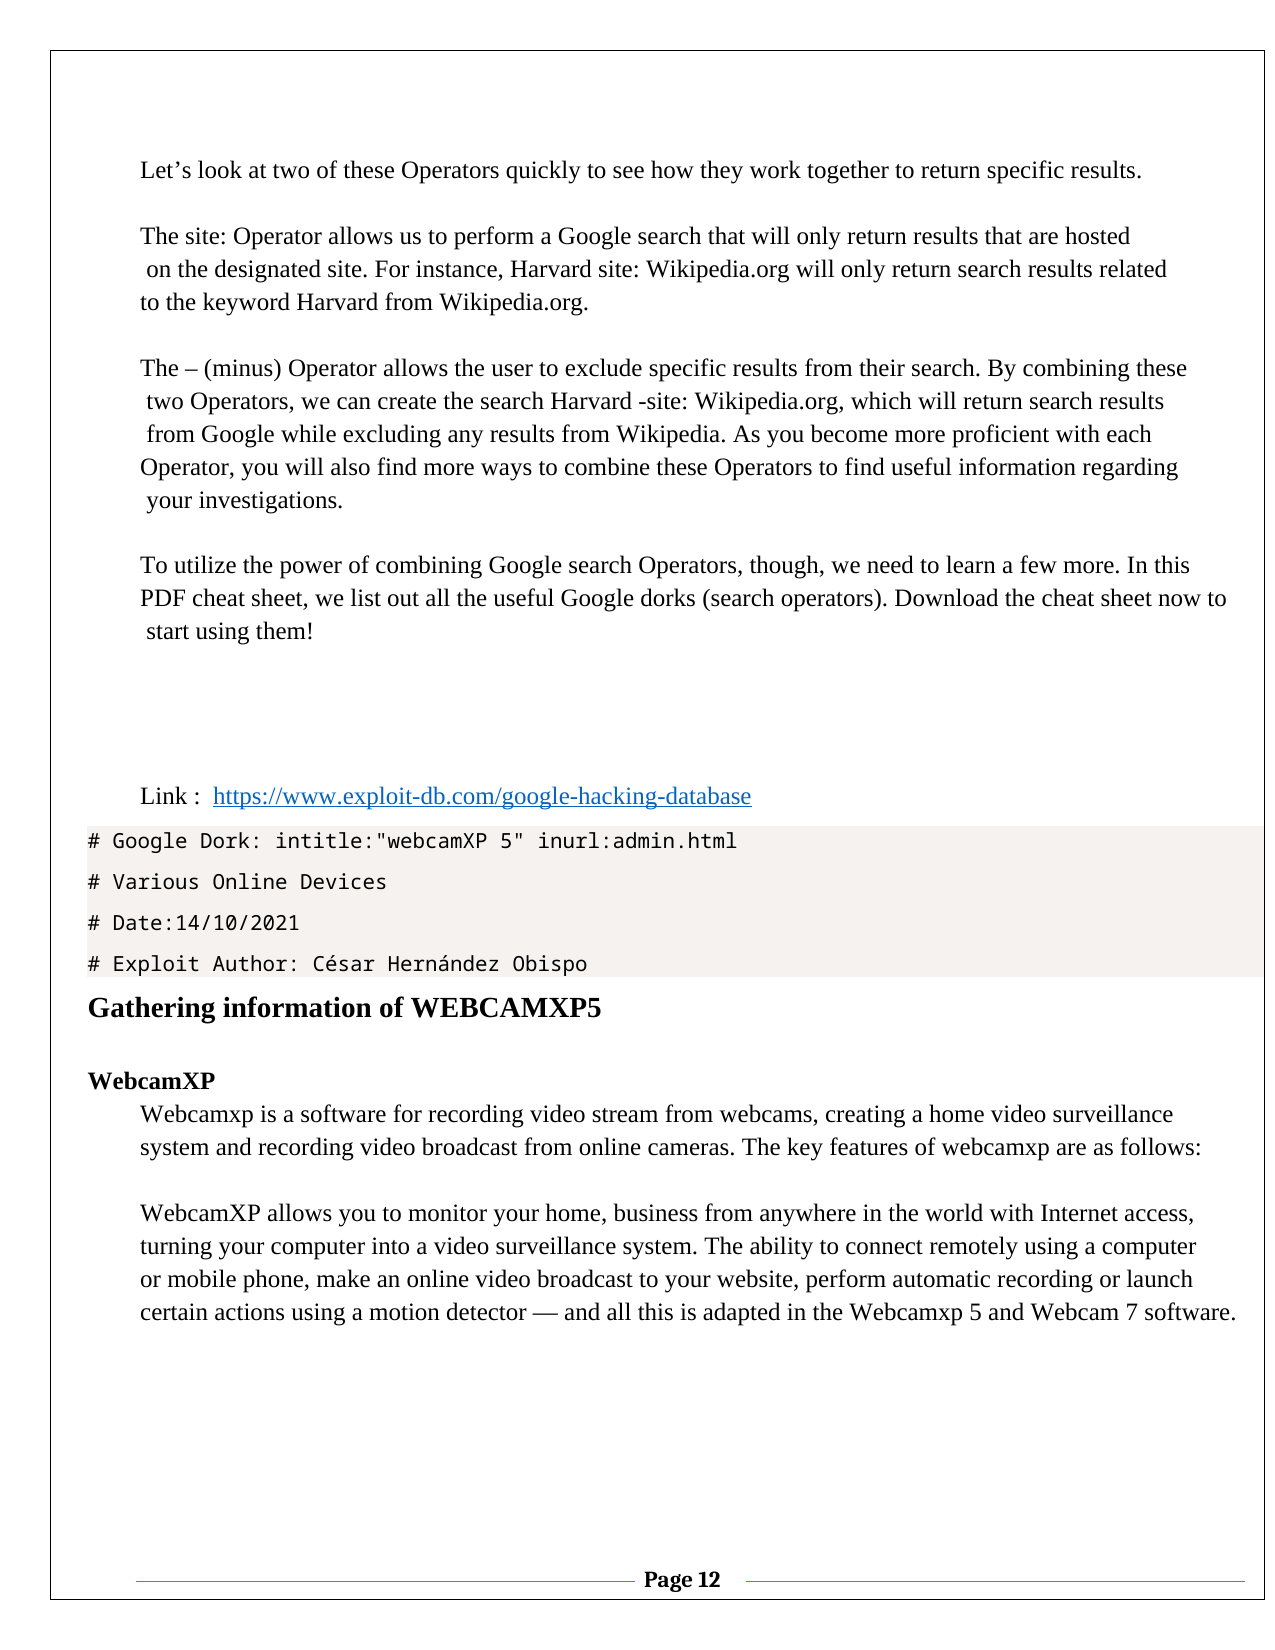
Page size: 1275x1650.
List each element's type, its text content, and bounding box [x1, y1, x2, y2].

text your investigations. [140, 485, 1264, 513]
text on the designated site. For instance, Harvard site: Wikipedia.org will only return search results related [140, 254, 1264, 283]
text To utilize the power of combining Google search Operators, though, we need to learn a few more. In this [140, 551, 1264, 579]
text two Operators, we can create the search Harvard -site: Wikipedia.org, which will return search results [140, 386, 1264, 415]
text system and recording video broadcast from online cameras. The key features of webcamxp are as follows: [140, 1132, 1264, 1161]
text WebcamXP [87, 1066, 1264, 1095]
text turning your computer into a video surveillance system. The ability to connect remotely using a computer [140, 1231, 1264, 1260]
text # Google Dork: intitle:"webcamXP 5" inurl:admin.html [87, 826, 1264, 854]
text Operator, you will also find more ways to combine these Operators to find useful information regarding [140, 452, 1264, 481]
text # Various Online Devices [87, 867, 1264, 895]
text Let’s look at two of these Operators quickly to see how they work together to return specific results. [140, 156, 1264, 184]
text The – (minus) Operator allows the user to exclude specific results from their search. By combining these [140, 353, 1264, 382]
text Webcamxp is a software for recording video stream from webcams, creating a home video surveillance [140, 1099, 1264, 1128]
text PDF cheat sheet, we list out all the useful Google dorks (search operators). Download the cheat sheet now to [140, 583, 1264, 612]
text Gathering information of WEBCAMXP5 [87, 990, 1264, 1023]
text or mobile phone, make an online video broadcast to your website, perform automatic recording or launch [140, 1264, 1264, 1293]
text to the keyword Harvard from Wikipedia.org. [140, 287, 1264, 316]
text # Date:14/10/2021 [87, 908, 1264, 936]
text Link : https://www.exploit-db.com/google-hacking-database [140, 781, 1264, 810]
text The site: Operator allows us to perform a Google search that will only return results that are hosted [140, 221, 1264, 250]
text start using them! [140, 616, 1264, 645]
text from Google while excluding any results from Wikipedia. As you become more proficient with each [140, 419, 1264, 448]
text # Exploit Author: César Hernández Obispo [87, 949, 1264, 977]
text certain actions using a motion detector — and all this is adapted in the Webcamxp 5 and Webcam 7 software. [140, 1297, 1264, 1326]
text WebcamXP allows you to monitor your home, business from anywhere in the world with Internet access, [140, 1198, 1264, 1227]
